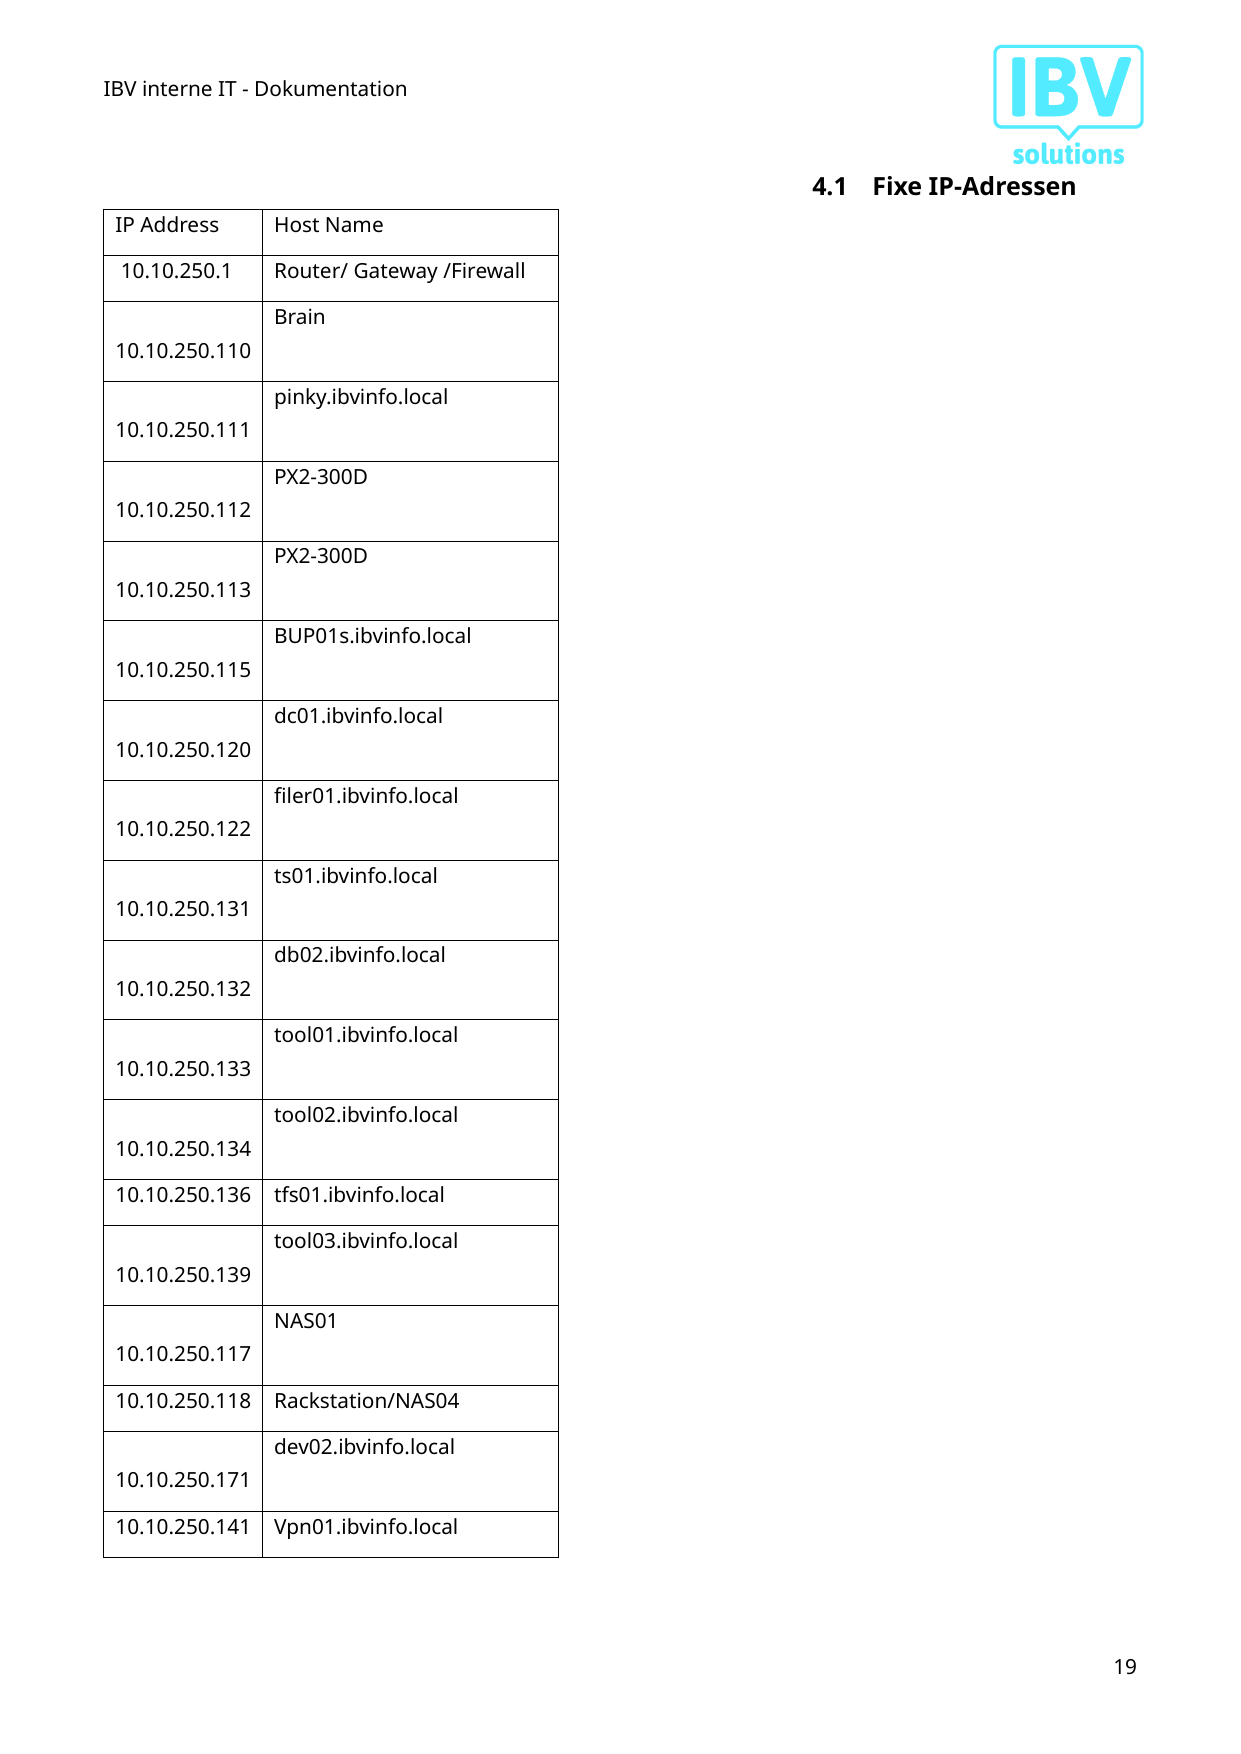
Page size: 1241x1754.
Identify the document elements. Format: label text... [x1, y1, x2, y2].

table_cell 10.10.250.133 [104, 1020, 262, 1099]
table_cell NAS01 [263, 1306, 558, 1385]
table_cell tool01.ibvinfo.local [263, 1020, 558, 1099]
table_cell 10.10.250.115 [104, 621, 262, 700]
table_cell dev02.ibvinfo.local [263, 1432, 558, 1511]
table_cell 10.10.250.131 [104, 861, 262, 939]
table_cell 10.10.250.111 [104, 382, 262, 461]
table_cell 10.10.250.1 [104, 256, 262, 301]
table_cell Vpn01.ibvinfo.local [263, 1512, 558, 1557]
table_cell pinky.ibvinfo.local [263, 382, 558, 461]
table_header Host Name [263, 210, 558, 255]
table_cell 10.10.250.132 [104, 941, 262, 1019]
subtitle Fixe IP-Adressen [812, 168, 1137, 203]
table_cell 10.10.250.118 [104, 1386, 262, 1431]
table_cell Brain [263, 302, 558, 381]
table_cell 10.10.250.113 [104, 542, 262, 620]
table_cell 10.10.250.117 [104, 1306, 262, 1385]
table_cell tfs01.ibvinfo.local [263, 1180, 558, 1225]
table_cell 10.10.250.171 [104, 1432, 262, 1511]
table_header IP Address [104, 210, 262, 255]
table_cell tool03.ibvinfo.local [263, 1226, 558, 1305]
table_cell 10.10.250.120 [104, 701, 262, 780]
table_cell 10.10.250.134 [104, 1100, 262, 1179]
table_cell ts01.ibvinfo.local [263, 861, 558, 939]
table_cell BUP01s.ibvinfo.local [263, 621, 558, 700]
table_cell Router/ Gateway /Firewall [263, 256, 558, 301]
table_cell PX2-300D [263, 462, 558, 541]
table_cell 10.10.250.139 [104, 1226, 262, 1305]
table_cell 10.10.250.136 [104, 1180, 262, 1225]
table_cell 10.10.250.112 [104, 462, 262, 541]
table_cell 10.10.250.110 [104, 302, 262, 381]
table_cell dc01.ibvinfo.local [263, 701, 558, 780]
table_cell 10.10.250.141 [104, 1512, 262, 1557]
table_cell tool02.ibvinfo.local [263, 1100, 558, 1179]
table_cell filer01.ibvinfo.local [263, 781, 558, 860]
table_cell PX2-300D [263, 542, 558, 620]
table_cell 10.10.250.122 [104, 781, 262, 860]
table_cell db02.ibvinfo.local [263, 941, 558, 1019]
table_cell Rackstation/NAS04 [263, 1386, 558, 1431]
